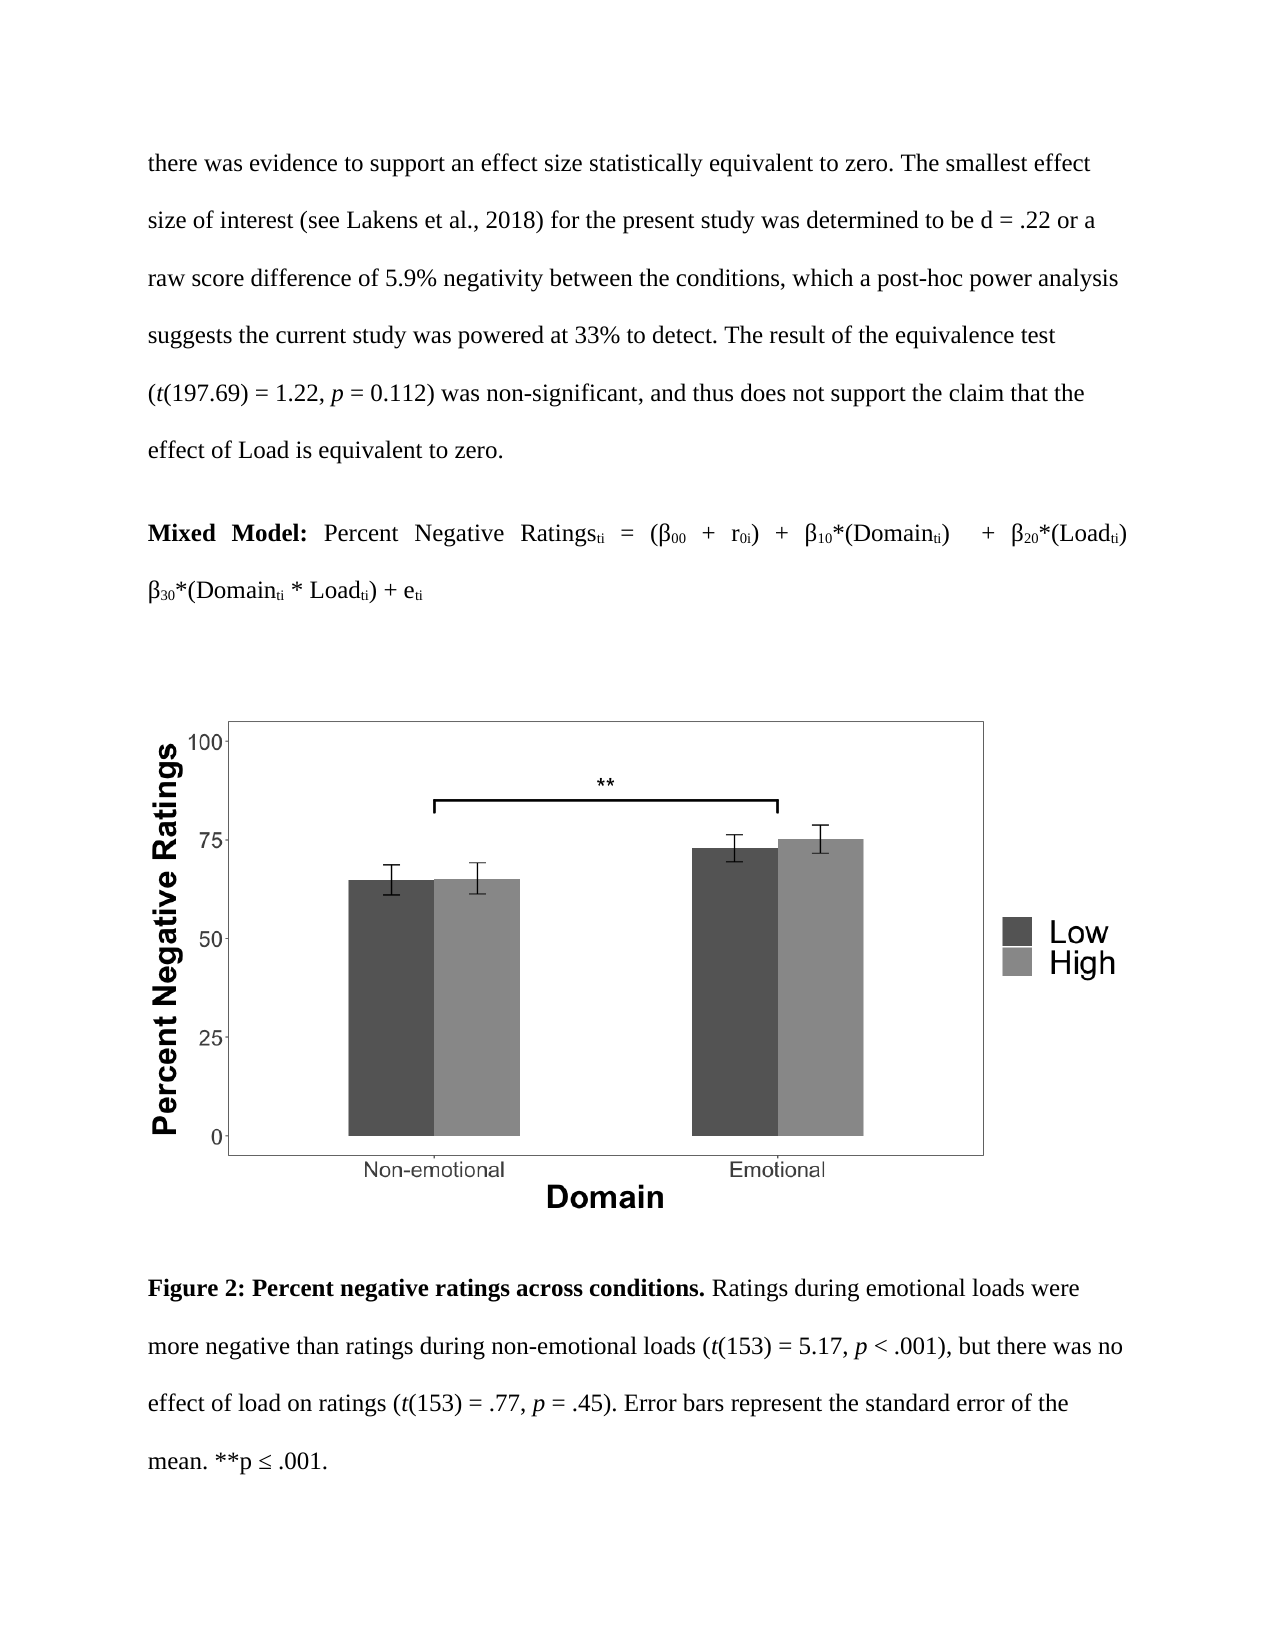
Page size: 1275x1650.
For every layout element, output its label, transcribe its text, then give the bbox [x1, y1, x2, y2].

text Mixed Model: Percent Negative Ratingsti = (β00 + r0i) + β10*(Domainti) + β20*(Loadti) β30*(Domainti * Loadti) + eti [148, 518, 1127, 604]
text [148, 148, 1127, 464]
text Figure 2: Percent negative ratings across conditions. Ratings during emotional loads were more negative than ratings during non-emotional loads (t(153) = 5.17, p < .001), but there was no effect of load on ratings (t(153) = .77, p = .45). Error bars represent the standard error of the mean. **p ≤ .001. [148, 1273, 1127, 1475]
picture [147, 715, 1128, 1220]
